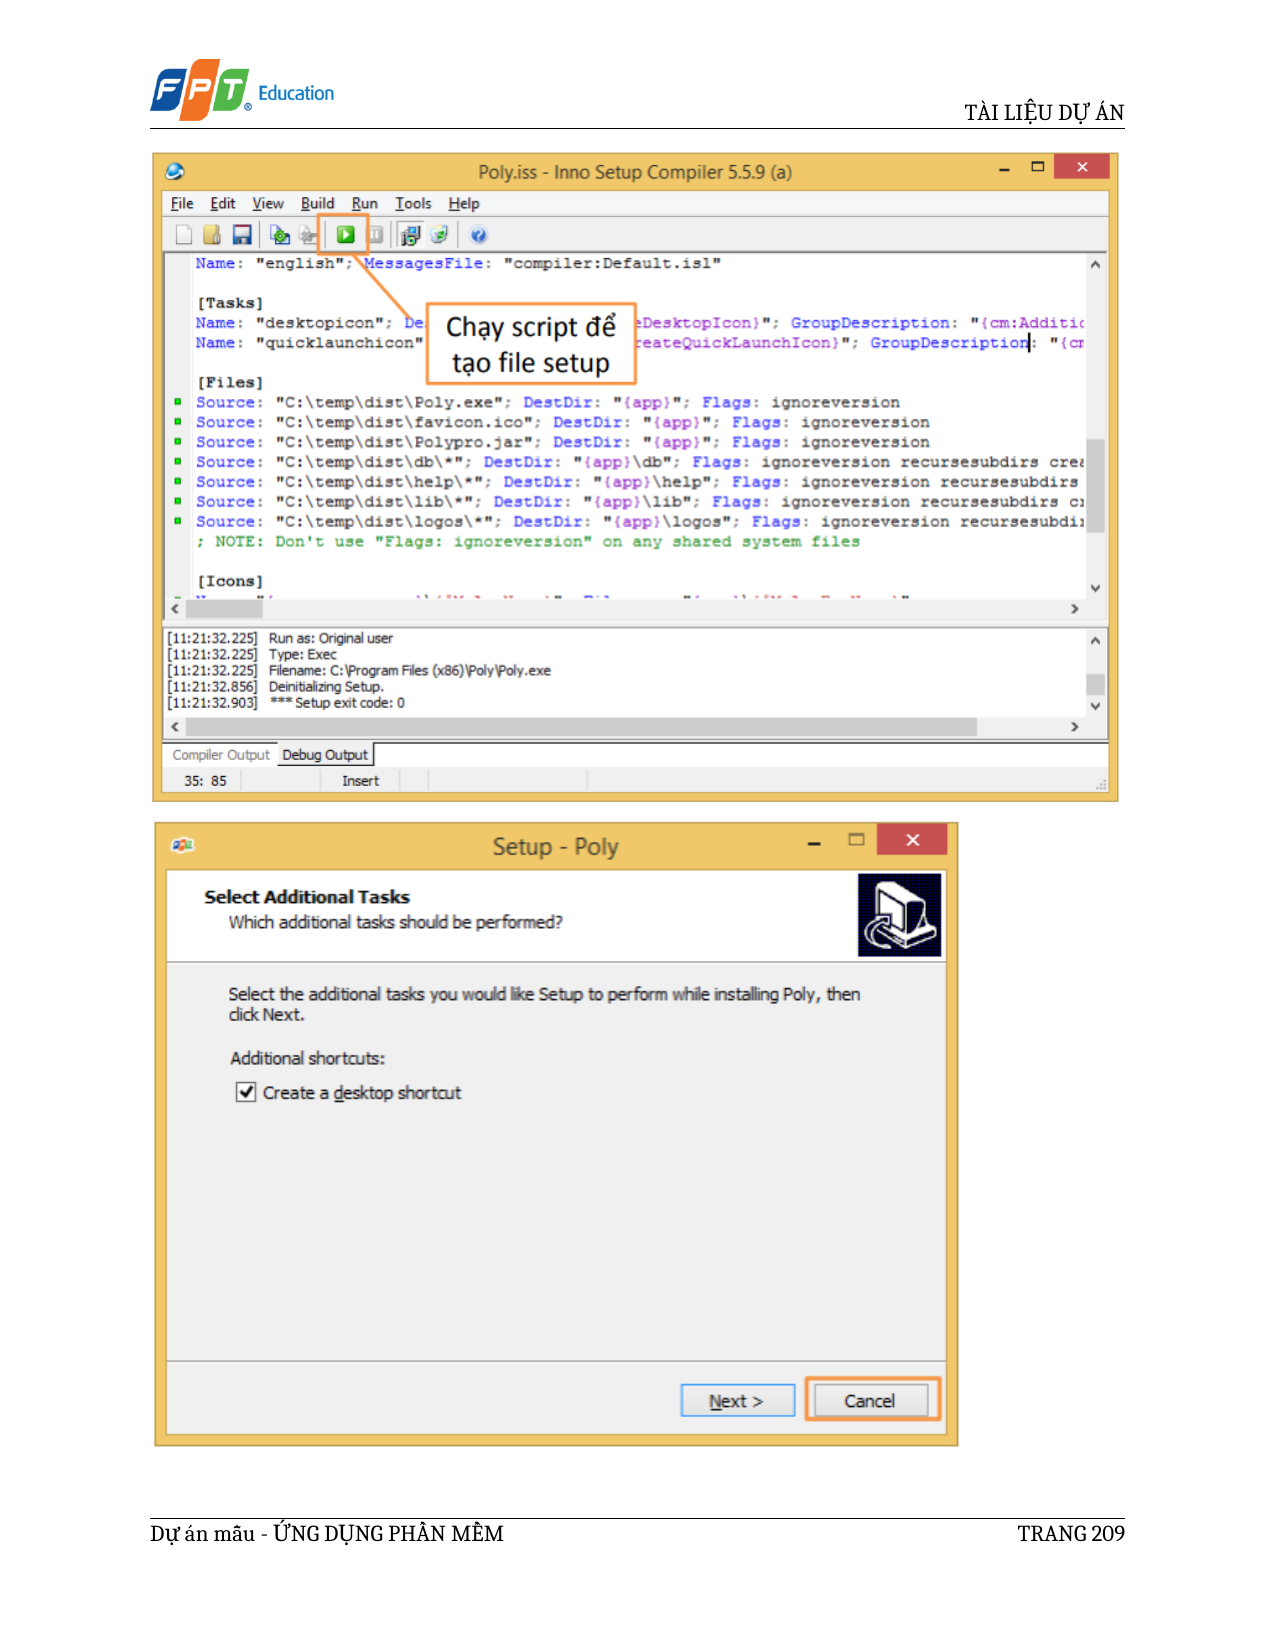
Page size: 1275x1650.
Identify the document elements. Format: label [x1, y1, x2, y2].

picture [150, 816, 979, 1453]
picture [150, 150, 1125, 807]
picture [150, 59, 336, 121]
